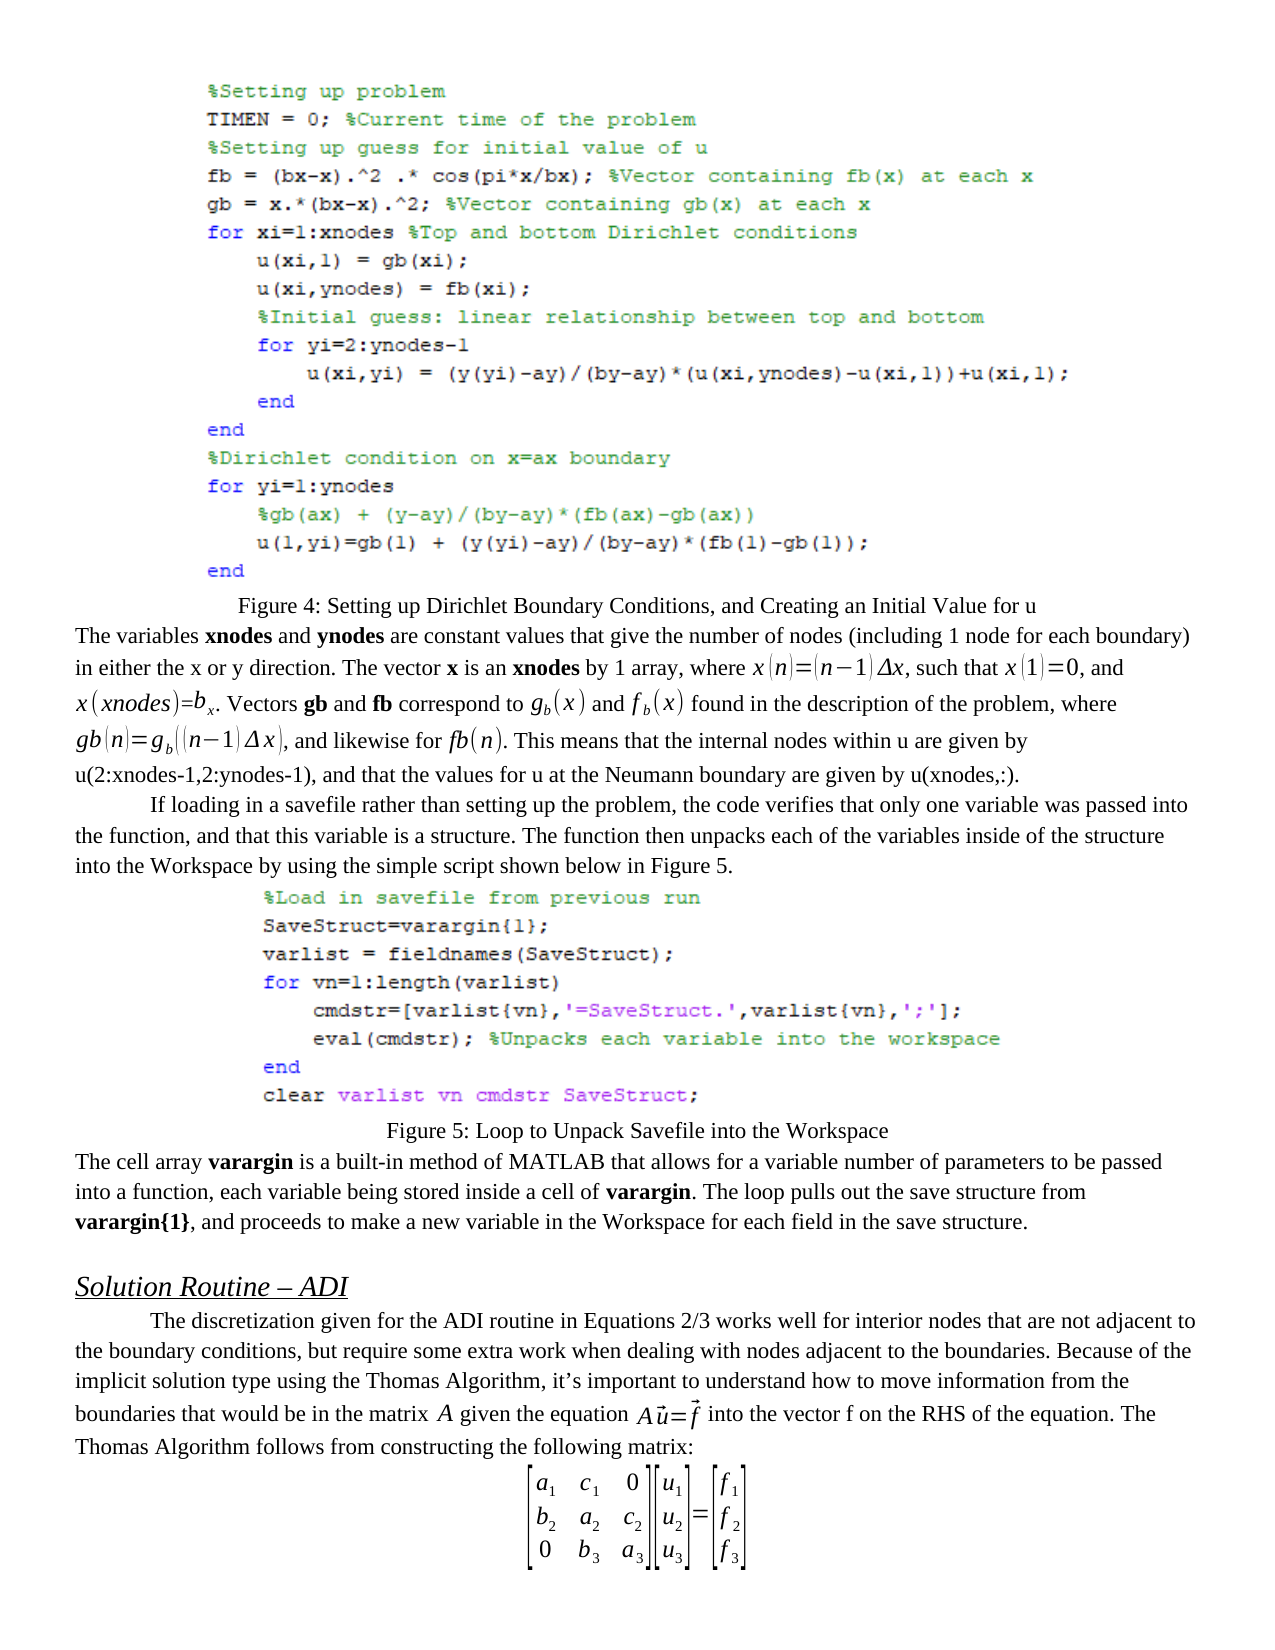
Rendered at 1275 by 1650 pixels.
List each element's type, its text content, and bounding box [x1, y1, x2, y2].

picture [241, 882, 1034, 1114]
text Figure 5: Loop to Unpack Savefile into the Workspace [75, 1118, 1200, 1144]
text The cell array varargin is a built-in method of MATLAB that allows for a variable number of parameters to be passed into a function, each variable being stored inside a cell of varargin. The loop pulls out the save structure from varargin{1}, and proceeds to make a new variable in the Workspace for each field in the save structure. [75, 1148, 1200, 1234]
picture [186, 75, 1089, 588]
text u(2:xnodes-1,2:ynodes-1), and that the values for u at the Neumann boundary are given by u(xnodes,:). [75, 761, 1200, 788]
text If loading in a savefile rather than setting up the problem, the code verifies that only one variable was passed into the function, and that this variable is a structure. The function then unpacks each of the variables inside of the structure into the Workspace by using the simple script shown below in Figure 5. [75, 792, 1200, 878]
text The discretization given for the ADI routine in Equations 2/3 works well for interior nodes that are not adjacent to the boundary conditions, but require some extra work when dealing with nodes adjacent to the boundaries. Because of the implicit solution type using the Thomas Algorithm, it’s important to understand how to move information from the boundaries that would be in the matrix given the equation into the vector f on the RHS of the equation. The Thomas Algorithm follows from constructing the following matrix: [75, 1307, 1200, 1460]
text Figure 4: Setting up Dirichlet Boundary Conditions, and Creating an Initial Value for u [75, 592, 1200, 618]
text The variables xnodes and ynodes are constant values that give the number of nodes (including 1 node for each boundary) in either the x or y direction. The vector x is an xnodes by 1 array, where , such that , and =. Vectors gb and fb correspond to and found in the description of the problem, where , and likewise for . This means that the internal nodes within u are given by [75, 622, 1200, 757]
subtitle Solution Routine – ADI [75, 1269, 1200, 1302]
